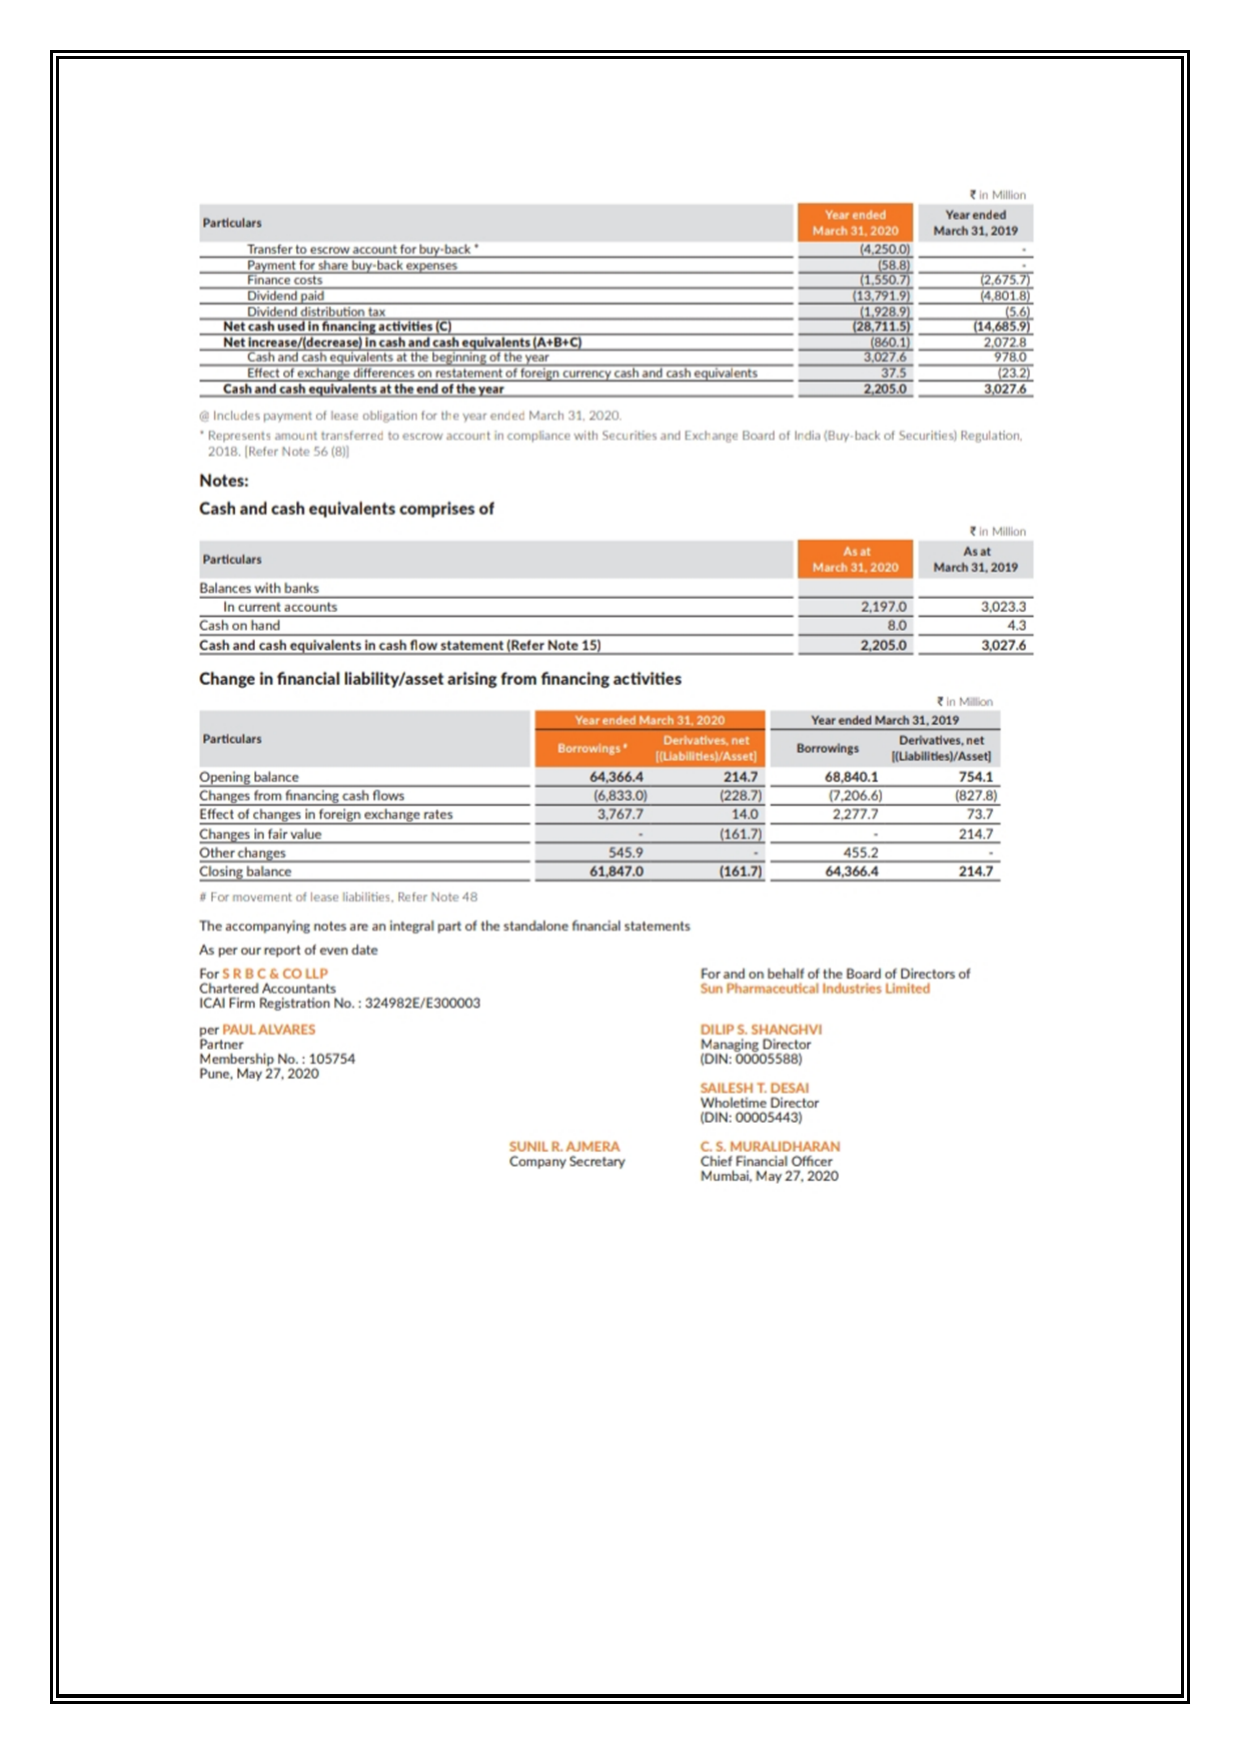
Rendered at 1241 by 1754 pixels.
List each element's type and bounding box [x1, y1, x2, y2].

picture [150, 150, 1091, 1234]
